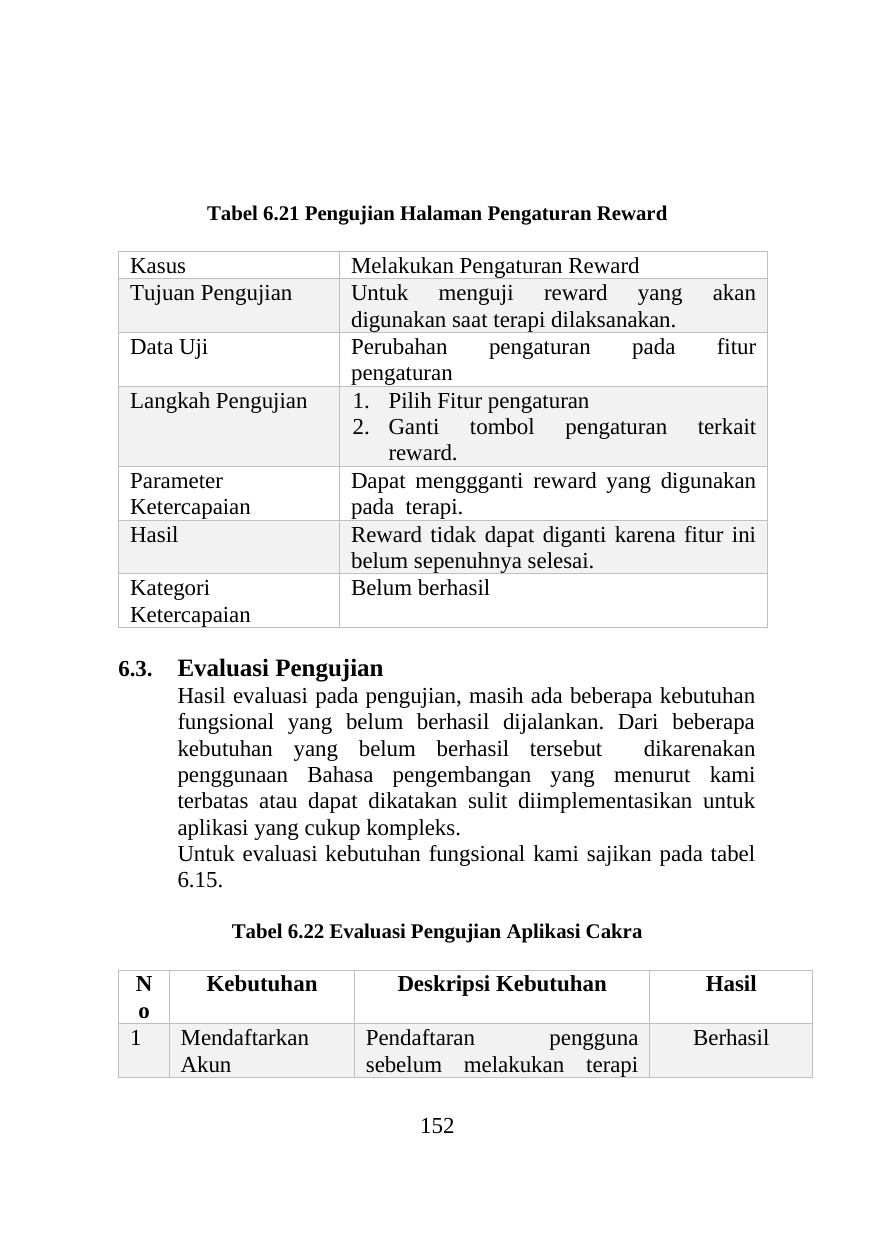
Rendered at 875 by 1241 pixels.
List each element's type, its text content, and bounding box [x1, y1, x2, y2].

table_cell Reward tidak dapat diganti karena fitur ini belum sepenuhnya selesai. [340, 521, 767, 573]
table_cell Belum berhasil [340, 574, 767, 627]
table_header Kebutuhan [170, 971, 354, 1023]
table_cell Dapat menggganti reward yang digunakan pada terapi. [340, 467, 767, 519]
table_cell Tujuan Pengujian [119, 279, 339, 332]
table_header Deskripsi Kebutuhan [355, 971, 649, 1023]
table_cell Data Uji [119, 333, 339, 386]
table_header Hasil [650, 971, 812, 1023]
subtitle Evaluasi Pengujian [118, 653, 756, 682]
table_cell Kategori Ketercapaian [119, 574, 339, 627]
table_header Melakukan Pengaturan Reward [340, 252, 767, 278]
table_cell Berhasil [650, 1024, 812, 1077]
table_header Kasus [119, 252, 339, 278]
text Hasil evaluasi pada pengujian, masih ada beberapa kebutuhan fungsional yang belum berhasil dijalankan. Dari beberapa kebutuhan yang belum berhasil tersebut dikarenakan penggunaan Bahasa pengembangan yang menurut kami terbatas atau dapat dikatakan sulit diimplementasikan untuk aplikasi yang cukup kompleks. [177, 682, 756, 840]
table_header No [119, 971, 169, 1023]
table_cell Parameter Ketercapaian [119, 467, 339, 519]
table_cell Langkah Pengujian [119, 387, 339, 466]
table_cell Perubahan pengaturan pada fitur pengaturan [340, 333, 767, 386]
table_cell 1 [119, 1024, 169, 1077]
table_cell Untuk menguji reward yang akan digunakan saat terapi dilaksanakan. [340, 279, 767, 332]
table_cell Pilih Fitur pengaturan Ganti tombol pengaturan terkait reward. [340, 387, 767, 466]
text Untuk evaluasi kebutuhan fungsional kami sajikan pada tabel 6.15. [177, 840, 756, 893]
table_cell Mendaftarkan Akun [170, 1024, 354, 1077]
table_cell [355, 1024, 649, 1077]
table_cell Hasil [119, 521, 339, 573]
